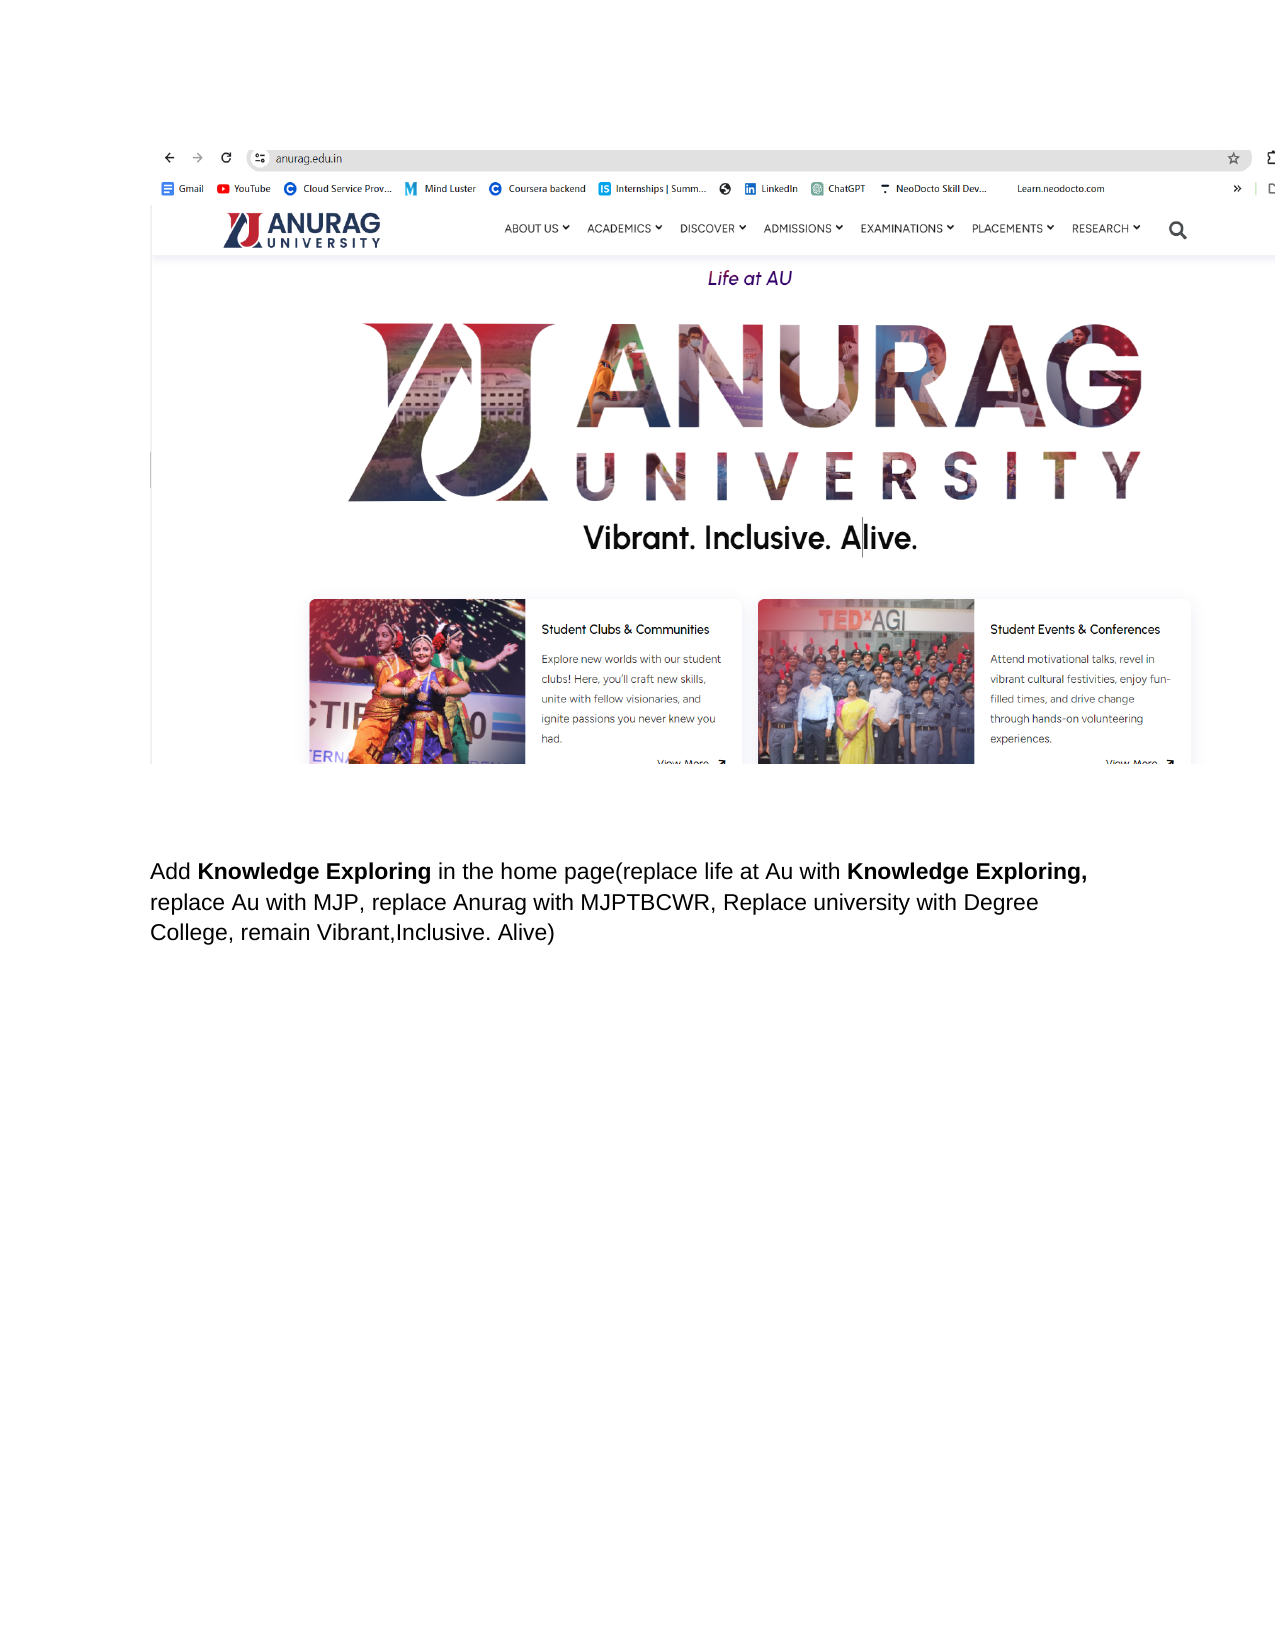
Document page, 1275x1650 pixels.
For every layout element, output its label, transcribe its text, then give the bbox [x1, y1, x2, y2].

picture [150, 150, 1275, 764]
text Add Knowledge Exploring in the home page(replace life at Au with Knowledge Exploring, replace Au with MJP, replace Anurag with MJPTBCWR, Replace university with Degree College, remain Vibrant,Inclusive. Alive) [150, 858, 1125, 945]
